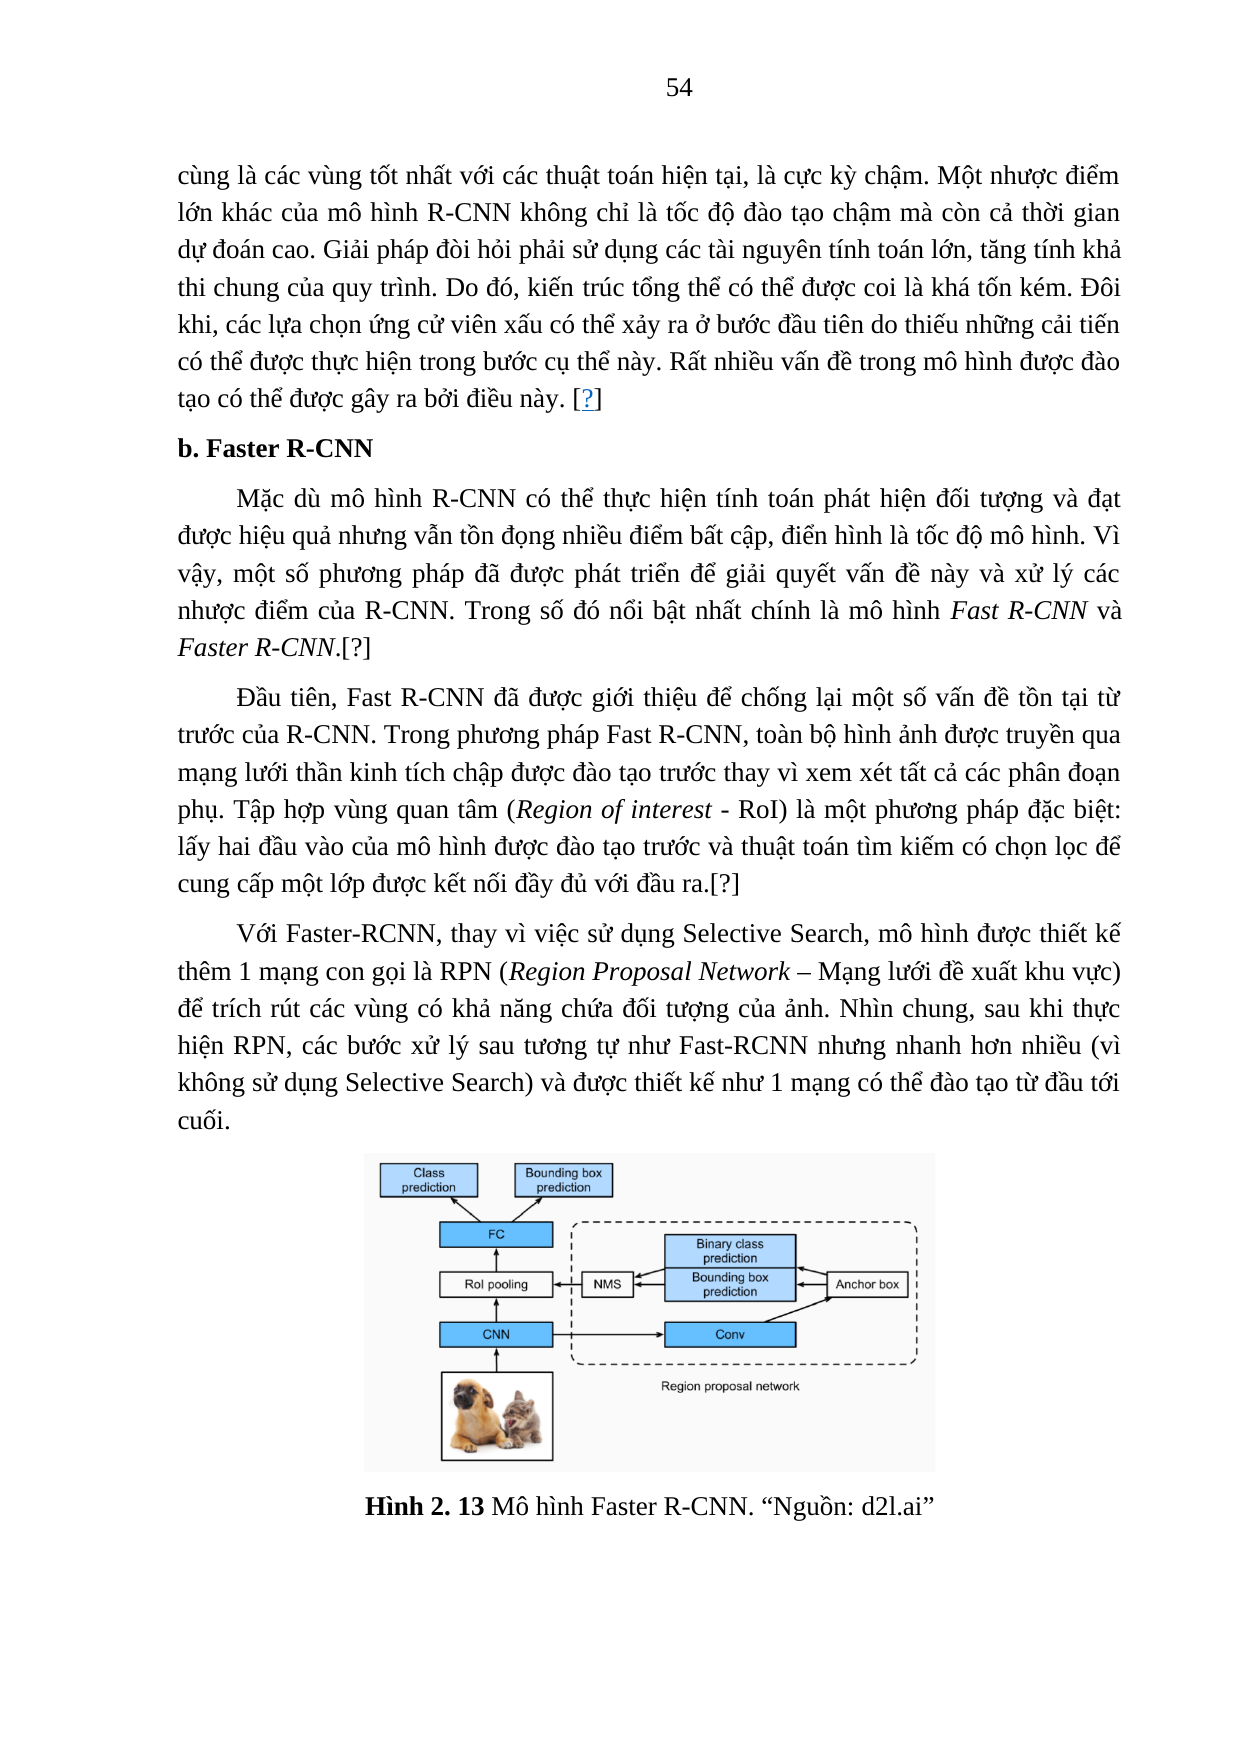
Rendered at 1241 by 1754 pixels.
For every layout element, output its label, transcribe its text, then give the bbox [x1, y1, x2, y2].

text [177, 159, 1122, 414]
subtitle b. Faster R-CNN [177, 432, 1122, 463]
text Đầu tiên, Fast R-CNN đã được giới thiệu để chống lại một số vấn đề tồn tại từ trước của R-CNN. Trong phương pháp Fast R-CNN, toàn bộ hình ảnh được truyền qua mạng lưới thần kinh tích chập được đào tạo trước thay vì xem xét tất cả các phân đoạn phụ. Tập hợp vùng quan tâm (Region of interest - RoI) là một phương pháp đặc biệt: lấy hai đầu vào của mô hình được đào tạo trước và thuật toán tìm kiếm có chọn lọc để cung cấp một lớp được kết nối đầy đủ với đầu ra.[?] [177, 681, 1122, 899]
picture [363, 1153, 936, 1472]
text Với Faster-RCNN, thay vì việc sử dụng Selective Search, mô hình được thiết kế thêm 1 mạng con gọi là RPN (Region Proposal Network – Mạng lưới đề xuất khu vực) để trích rút các vùng có khả năng chứa đối tượng của ảnh. Nhìn chung, sau khi thực hiện RPN, các bước xử lý sau tương tự như Fast-RCNN nhưng nhanh hơn nhiều (vì không sử dụng Selective Search) và được thiết kế như 1 mạng có thể đào tạo từ đầu tới cuối. [177, 917, 1122, 1135]
text Mặc dù mô hình R-CNN có thể thực hiện tính toán phát hiện đối tượng và đạt được hiệu quả nhưng vẫn tồn đọng nhiều điểm bất cập, điển hình là tốc độ mô hình. Vì vậy, một số phương pháp đã được phát triển để giải quyết vấn đề này và xử lý các nhược điểm của R-CNN. Trong số đó nổi bật nhất chính là mô hình Fast R-CNN và Faster R-CNN.[?] [177, 482, 1122, 662]
text Hình 2. 13 Mô hình Faster R-CNN. “Nguồn: d2l.ai” [177, 1490, 1122, 1521]
